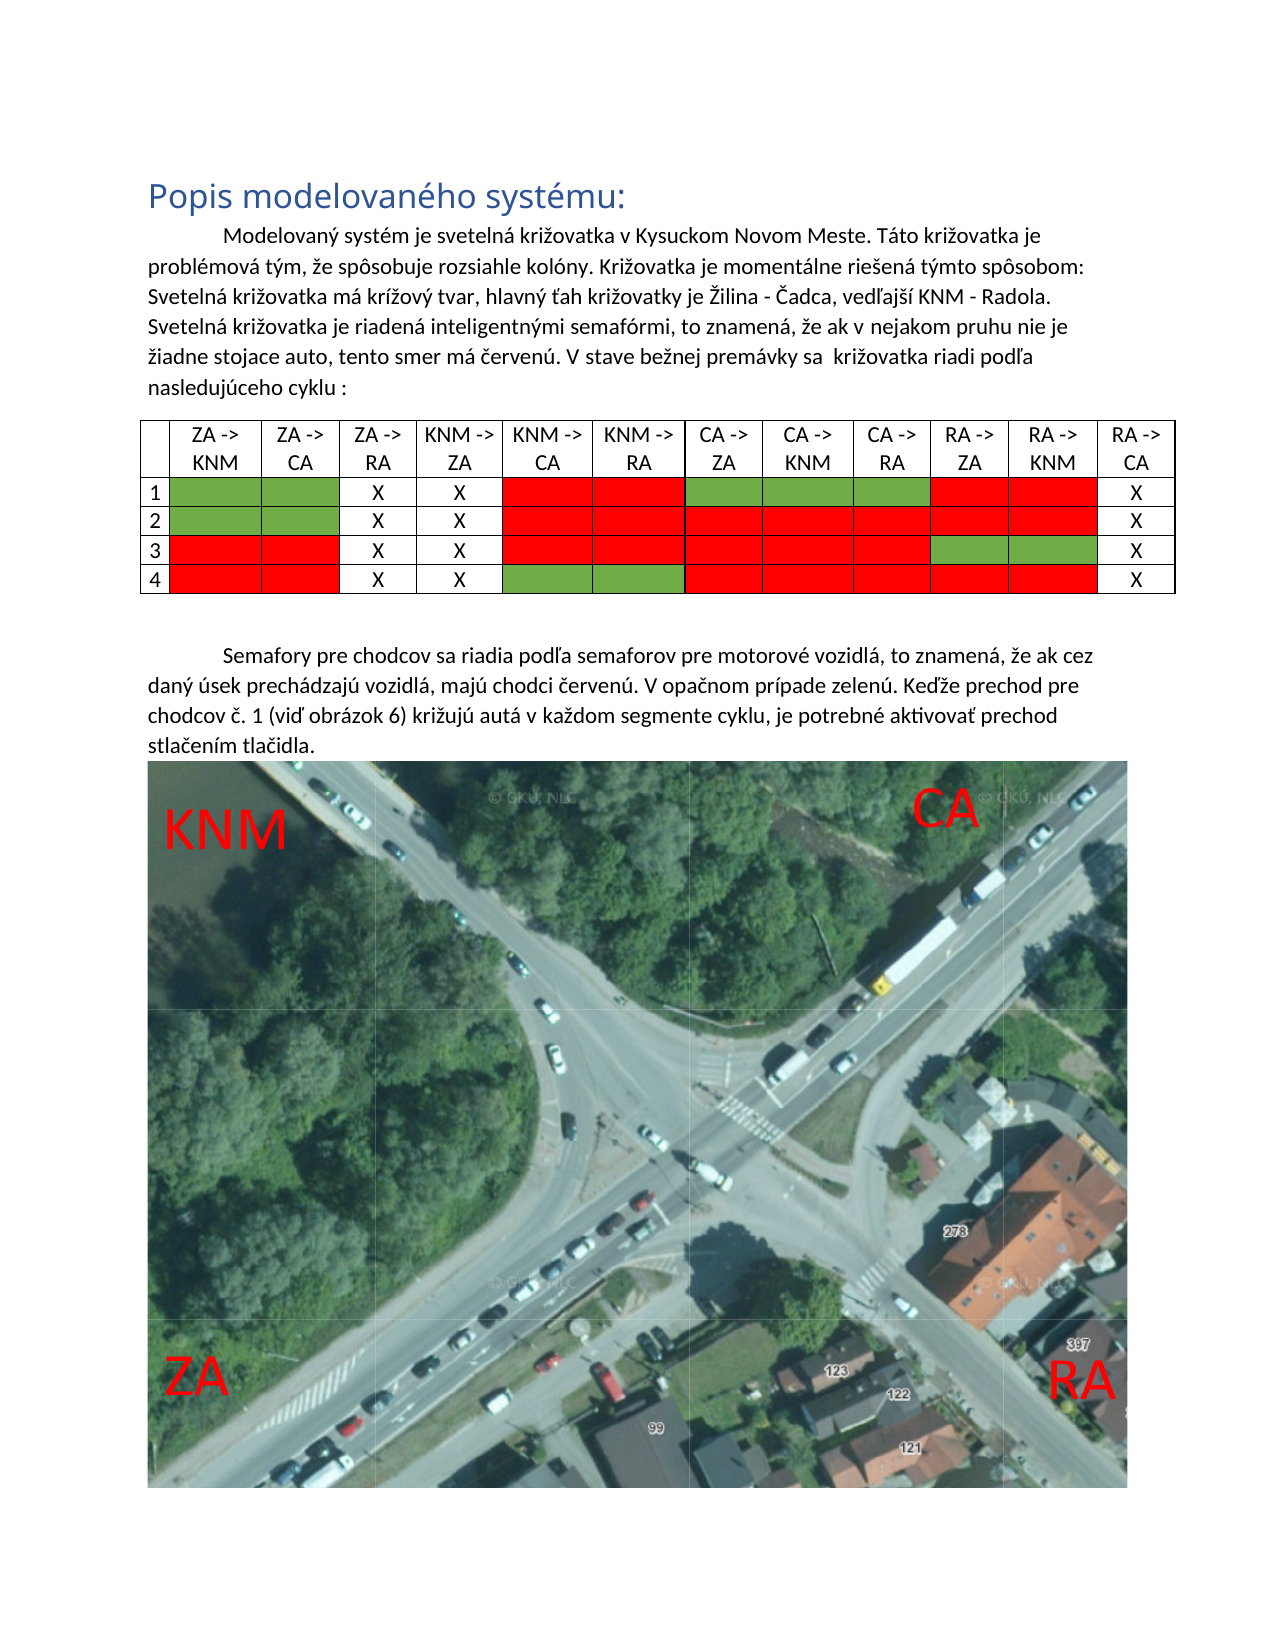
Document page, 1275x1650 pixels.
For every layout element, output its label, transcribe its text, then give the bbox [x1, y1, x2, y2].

table_cell X [340, 478, 416, 506]
table_cell X [340, 565, 416, 593]
table_cell [763, 565, 853, 593]
picture [147, 761, 1128, 1488]
table_cell [1009, 478, 1097, 506]
table_cell X [1098, 478, 1174, 506]
table_cell 2 [141, 507, 169, 535]
subtitle Popis modelovaného systému: [148, 173, 1127, 218]
table_cell [854, 536, 930, 564]
table_cell [931, 507, 1008, 535]
table_cell [593, 478, 684, 506]
table_cell [686, 536, 762, 564]
table_cell X [1098, 565, 1174, 593]
table_header CA -> KNM [763, 421, 853, 477]
table_cell [262, 536, 339, 564]
table_cell [686, 478, 762, 506]
table_header KNM -> CA [503, 421, 592, 477]
table_cell [593, 536, 684, 564]
table_cell X [340, 536, 416, 564]
table_cell [931, 565, 1008, 593]
table_cell [503, 478, 592, 506]
table_cell X [417, 565, 502, 593]
table_cell [1009, 565, 1097, 593]
table_header RA -> ZA [931, 421, 1008, 477]
table_cell [593, 565, 684, 593]
text Semafory pre chodcov sa riadia podľa semaforov pre motorové vozidlá, to znamená, že ak cez daný úsek prechádzajú vozidlá, majú chodci červenú. V opačnom prípade zelenú. Keďže prechod pre chodcov č. 1 (viď obrázok 6) križujú autá v každom segmente cyklu, je potrebné aktivovať prechod stlačením tlačidla. [148, 641, 1127, 761]
table_cell 4 [141, 565, 169, 593]
table_cell [854, 507, 930, 535]
table_cell [593, 507, 684, 535]
table_cell [686, 507, 762, 535]
table_cell X [1098, 507, 1174, 535]
table_header ZA -> KNM [170, 421, 261, 477]
table_cell [931, 478, 1008, 506]
table_cell [170, 565, 261, 593]
table_cell [763, 478, 853, 506]
table_cell [854, 565, 930, 593]
table_cell [170, 536, 261, 564]
table_cell X [417, 507, 502, 535]
table_cell 1 [141, 478, 169, 506]
table_cell [262, 565, 339, 593]
table_header KNM -> ZA [417, 421, 502, 477]
table_header ZA -> CA [262, 421, 339, 477]
table_header CA -> RA [854, 421, 930, 477]
table_header KNM -> RA [593, 421, 684, 477]
table_cell X [417, 536, 502, 564]
table_header RA -> CA [1098, 421, 1174, 477]
table_cell [503, 565, 592, 593]
table_cell [1009, 536, 1097, 564]
table_header RA -> KNM [1009, 421, 1097, 477]
table_cell [931, 536, 1008, 564]
table_cell X [1098, 536, 1174, 564]
table_cell X [417, 478, 502, 506]
table_cell X [340, 507, 416, 535]
table_cell [170, 507, 261, 535]
table_cell [503, 507, 592, 535]
table_cell [262, 478, 339, 506]
table_cell [854, 478, 930, 506]
table_cell [170, 478, 261, 506]
table_header CA -> ZA [686, 421, 762, 477]
table_cell [763, 536, 853, 564]
table_cell [1009, 507, 1097, 535]
table_cell [763, 507, 853, 535]
table_cell [686, 565, 762, 593]
table_cell 3 [141, 536, 169, 564]
table_cell [503, 536, 592, 564]
text Modelovaný systém je svetelná križovatka v Kysuckom Novom Meste. Táto križovatka je problémová tým, že spôsobuje rozsiahle kolóny. Križovatka je momentálne riešená týmto spôsobom: Svetelná križovatka má krížový tvar, hlavný ťah križovatky je Žilina - Čadca, vedľajší KNM - Radola. Svetelná križovatka je riadená inteligentnými semafórmi, to znamená, že ak v nejakom pruhu nie je žiadne stojace auto, tento smer má červenú. V stave bežnej premávky sa križovatka riadi podľa nasledujúceho cyklu : [148, 222, 1127, 401]
table_cell [262, 507, 339, 535]
table_header ZA -> RA [340, 421, 416, 477]
table_header [141, 421, 169, 477]
